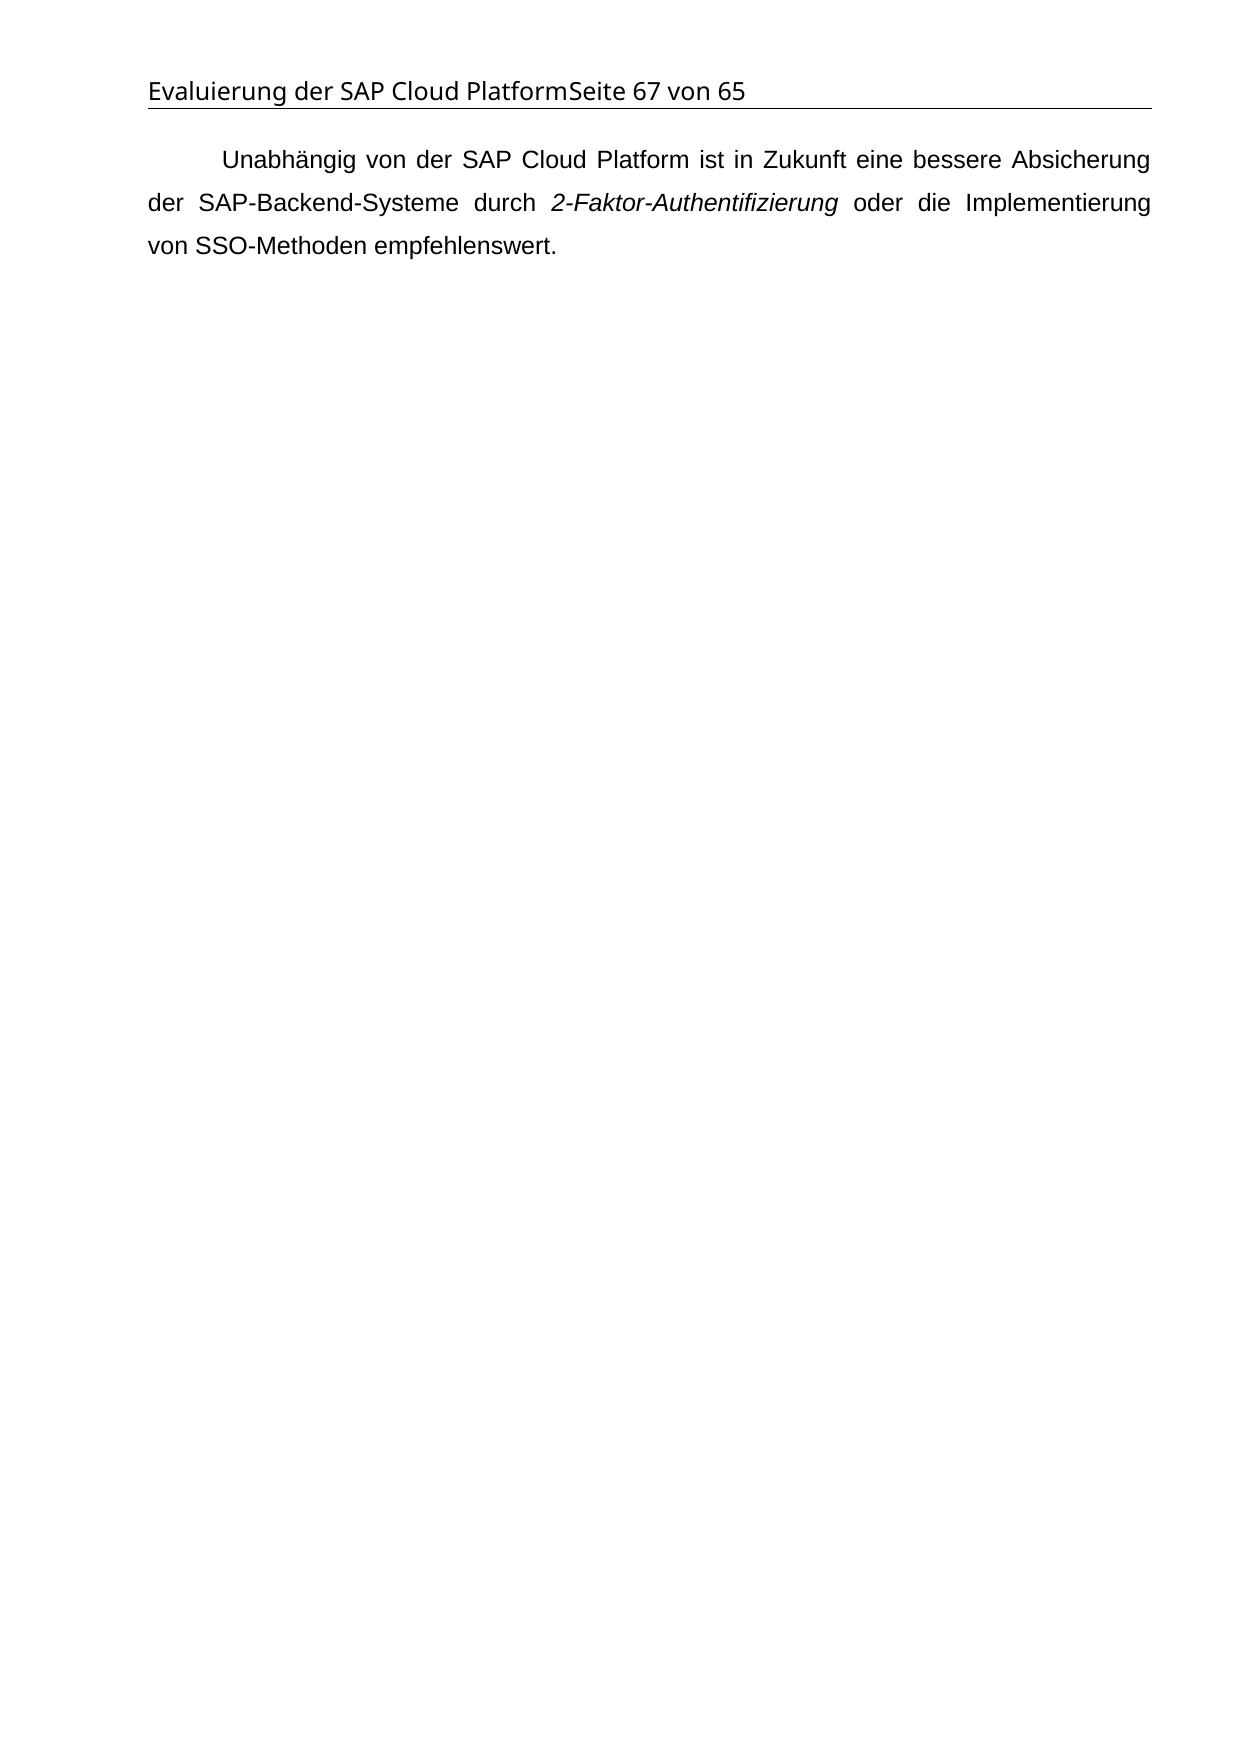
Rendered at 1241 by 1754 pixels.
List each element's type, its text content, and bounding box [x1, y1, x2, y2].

text Unabhängig von der SAP Cloud Platform ist in Zukunft eine bessere Absicherung der SAP-Backend-Systeme durch 2-Faktor-Authentifizierung oder die Implementierung von SSO-Methoden empfehlenswert. [148, 145, 1152, 260]
